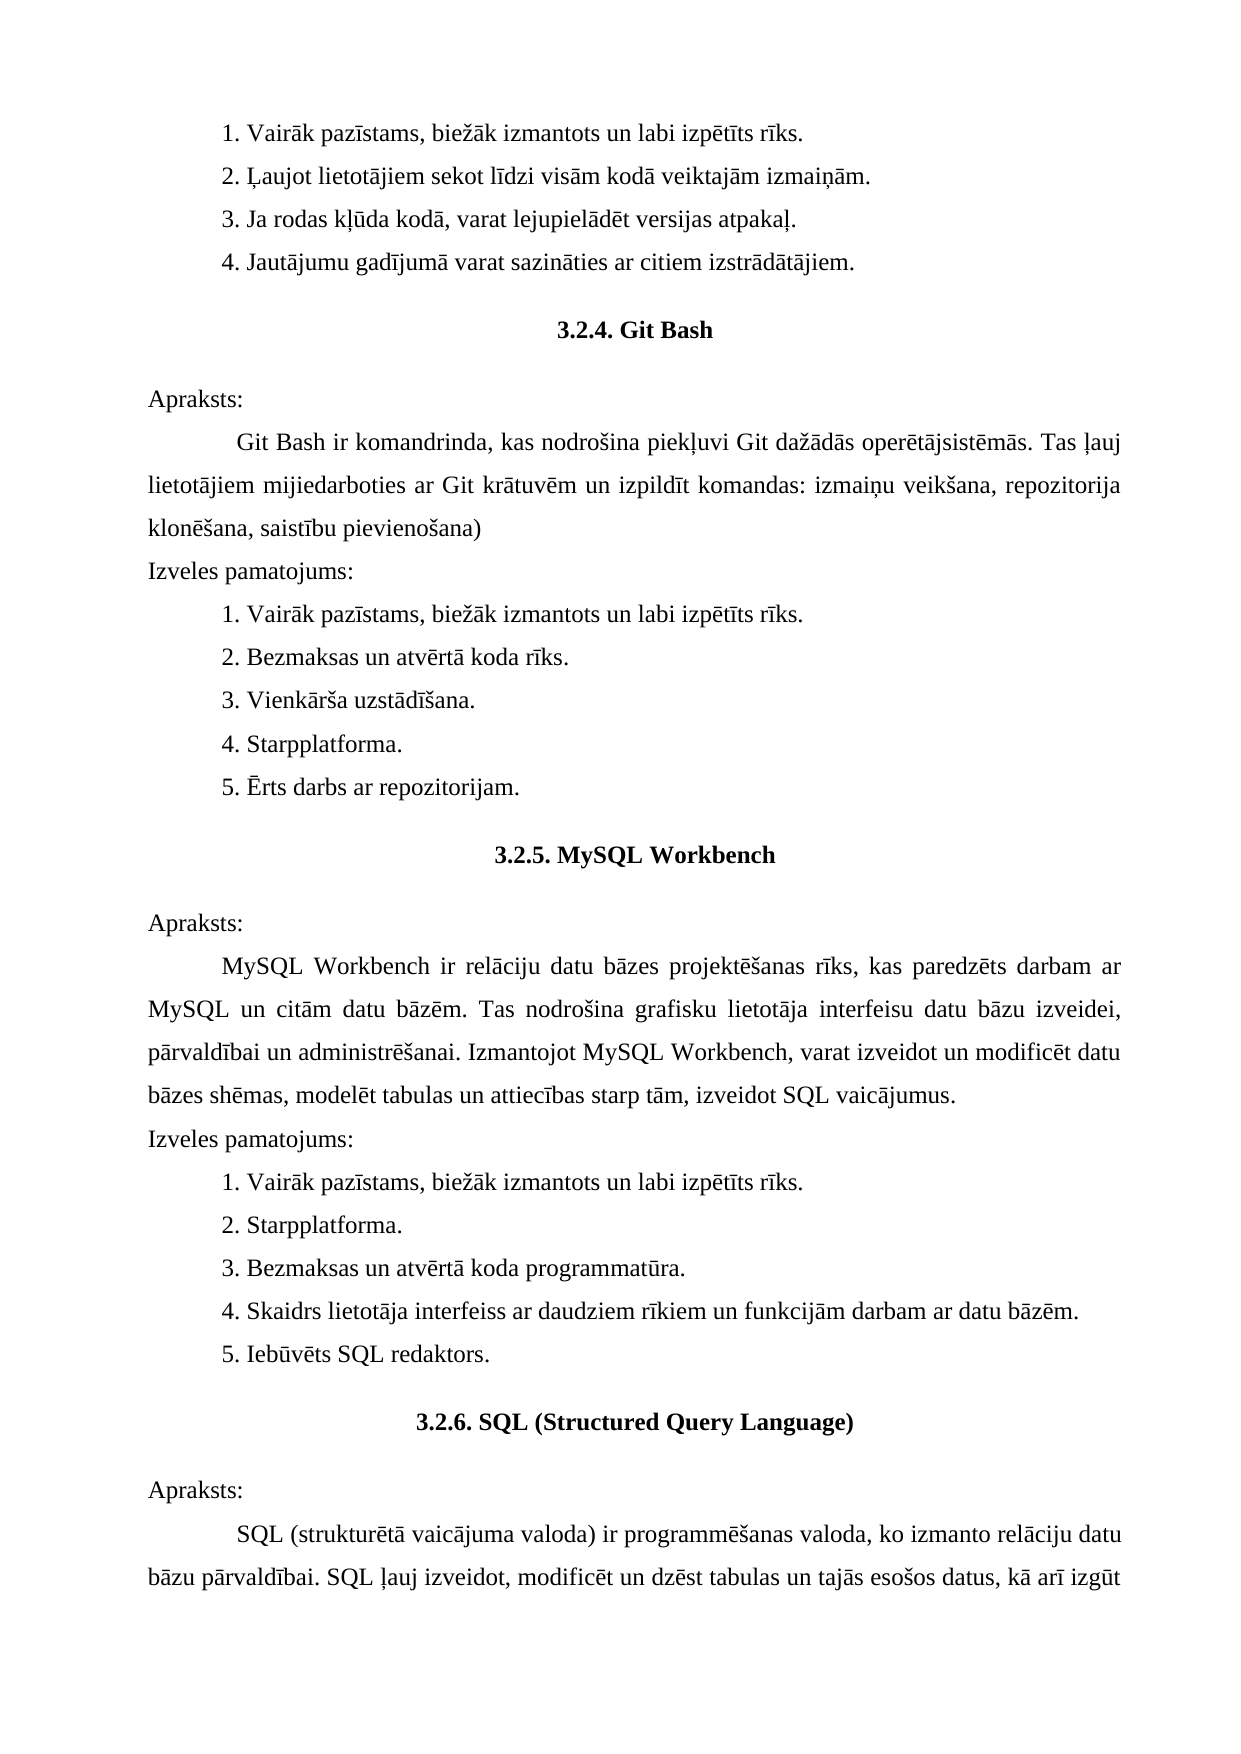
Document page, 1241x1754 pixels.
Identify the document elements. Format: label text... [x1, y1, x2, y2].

text 3. Vienkārša uzstādīšana. [221, 686, 1122, 714]
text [148, 1519, 1122, 1591]
text 2. Ļaujot lietotājiem sekot līdzi visām kodā veiktajām izmaiņām. [221, 161, 1122, 190]
text Izveles pamatojums: [148, 1124, 1122, 1152]
text Git Bash ir komandrinda, kas nodrošina piekļuvi Git dažādās operētājsistēmās. Tas ļauj lietotājiem mijiedarboties ar Git krātuvēm un izpildīt komandas: izmaiņu veikšana, repozitorija klonēšana, saistību pievienošana) [148, 427, 1122, 542]
text 1. Vairāk pazīstams, biežāk izmantots un labi izpētīts rīks. [221, 118, 1122, 147]
text 4. Skaidrs lietotāja interfeiss ar daudziem rīkiem un funkcijām darbam ar datu bāzēm. [148, 1296, 1122, 1325]
text 3. Ja rodas kļūda kodā, varat lejupielādēt versijas atpakaļ. [221, 204, 1122, 233]
text 3. Bezmaksas un atvērtā koda programmatūra. [148, 1253, 1122, 1282]
subtitle 3.2.4. Git Bash [148, 316, 1122, 344]
text 5. Iebūvēts SQL redaktors. [148, 1339, 1122, 1368]
text 1. Vairāk pazīstams, biežāk izmantots un labi izpētīts rīks. [221, 1167, 1122, 1196]
subtitle 3.2.6. SQL (Structured Query Language) [148, 1407, 1122, 1436]
text Apraksts: [148, 1476, 1122, 1504]
text 4. Starpplatforma. [221, 729, 1122, 757]
text Apraksts: [148, 384, 1122, 412]
text 5. Ērts darbs ar repozitorijam. [221, 772, 1122, 801]
text 2. Starpplatforma. [148, 1210, 1122, 1239]
text 1. Vairāk pazīstams, biežāk izmantots un labi izpētīts rīks. [221, 599, 1122, 628]
text Apraksts: [148, 908, 1122, 937]
subtitle 3.2.5. MySQL Workbench [148, 840, 1122, 869]
text 4. Jautājumu gadījumā varat sazināties ar citiem izstrādātājiem. [221, 247, 1122, 276]
text MySQL Workbench ir relāciju datu bāzes projektēšanas rīks, kas paredzēts darbam ar MySQL un citām datu bāzēm. Tas nodrošina grafisku lietotāja interfeisu datu bāzu izveidei, pārvaldībai un administrēšanai. Izmantojot MySQL Workbench, varat izveidot un modificēt datu bāzes shēmas, modelēt tabulas un attiecības starp tām, izveidot SQL vaicājumus. [148, 951, 1122, 1109]
text 2. Bezmaksas un atvērtā koda rīks. [221, 642, 1122, 671]
text Izveles pamatojums: [148, 556, 1122, 585]
